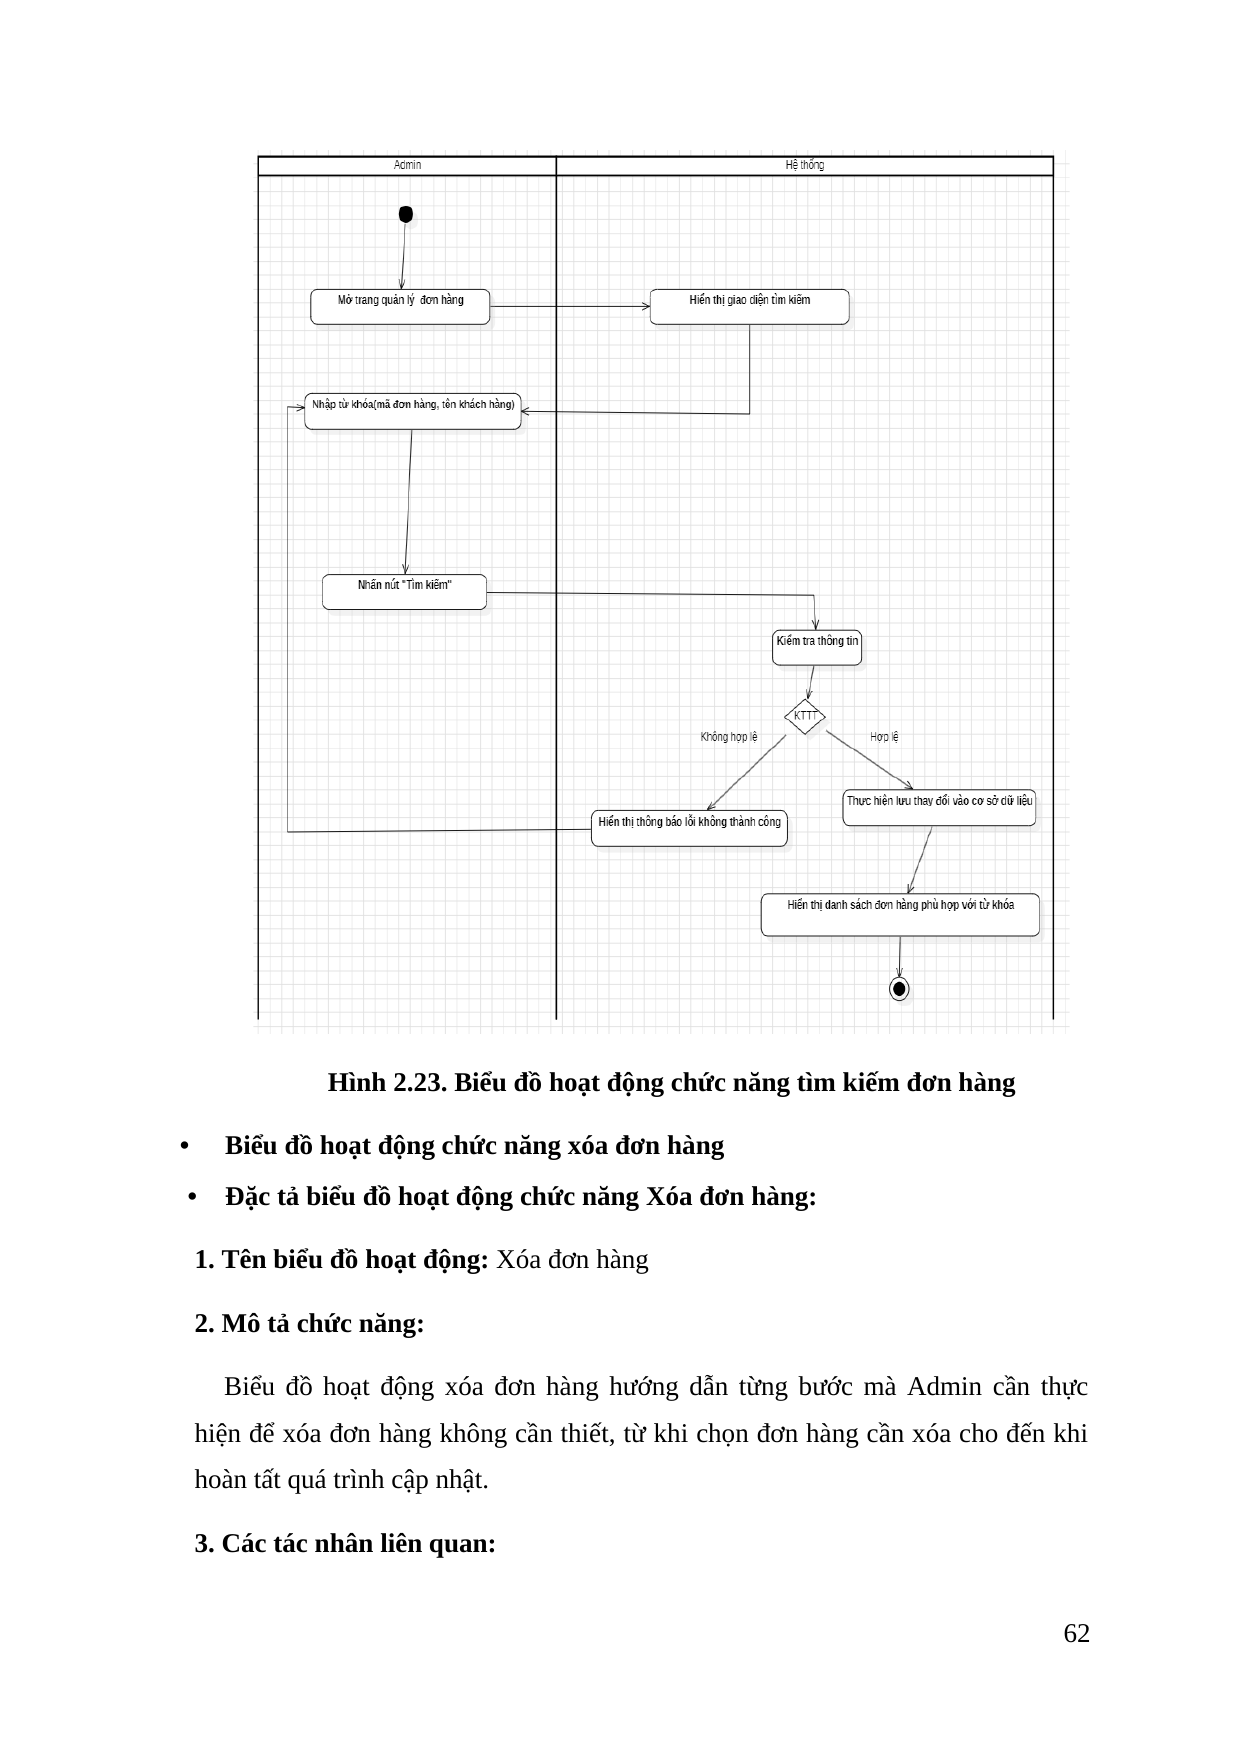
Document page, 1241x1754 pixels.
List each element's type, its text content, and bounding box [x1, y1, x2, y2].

text Hình 2.23. Biểu đồ hoạt động chức năng tìm kiếm đơn hàng [253, 1066, 1090, 1097]
text Biểu đồ hoạt động xóa đơn hàng hướng dẫn từng bước mà Admin cần thực hiện để xóa đơn hàng không cần thiết, từ khi chọn đơn hàng cần xóa cho đến khi hoàn tất quá trình cập nhật. [194, 1370, 1090, 1494]
text 2. Mô tả chức năng: [150, 1307, 1090, 1338]
text 3. Các tác nhân liên quan: [150, 1527, 1090, 1558]
text 1. Tên biểu đồ hoạt động: Xóa đơn hàng [150, 1243, 1090, 1274]
list Biểu đồ hoạt động chức năng xóa đơn hàng [179, 1129, 1090, 1160]
picture [253, 150, 1070, 1034]
list Đặc tả biểu đồ hoạt động chức năng Xóa đơn hàng: [187, 1180, 1090, 1211]
